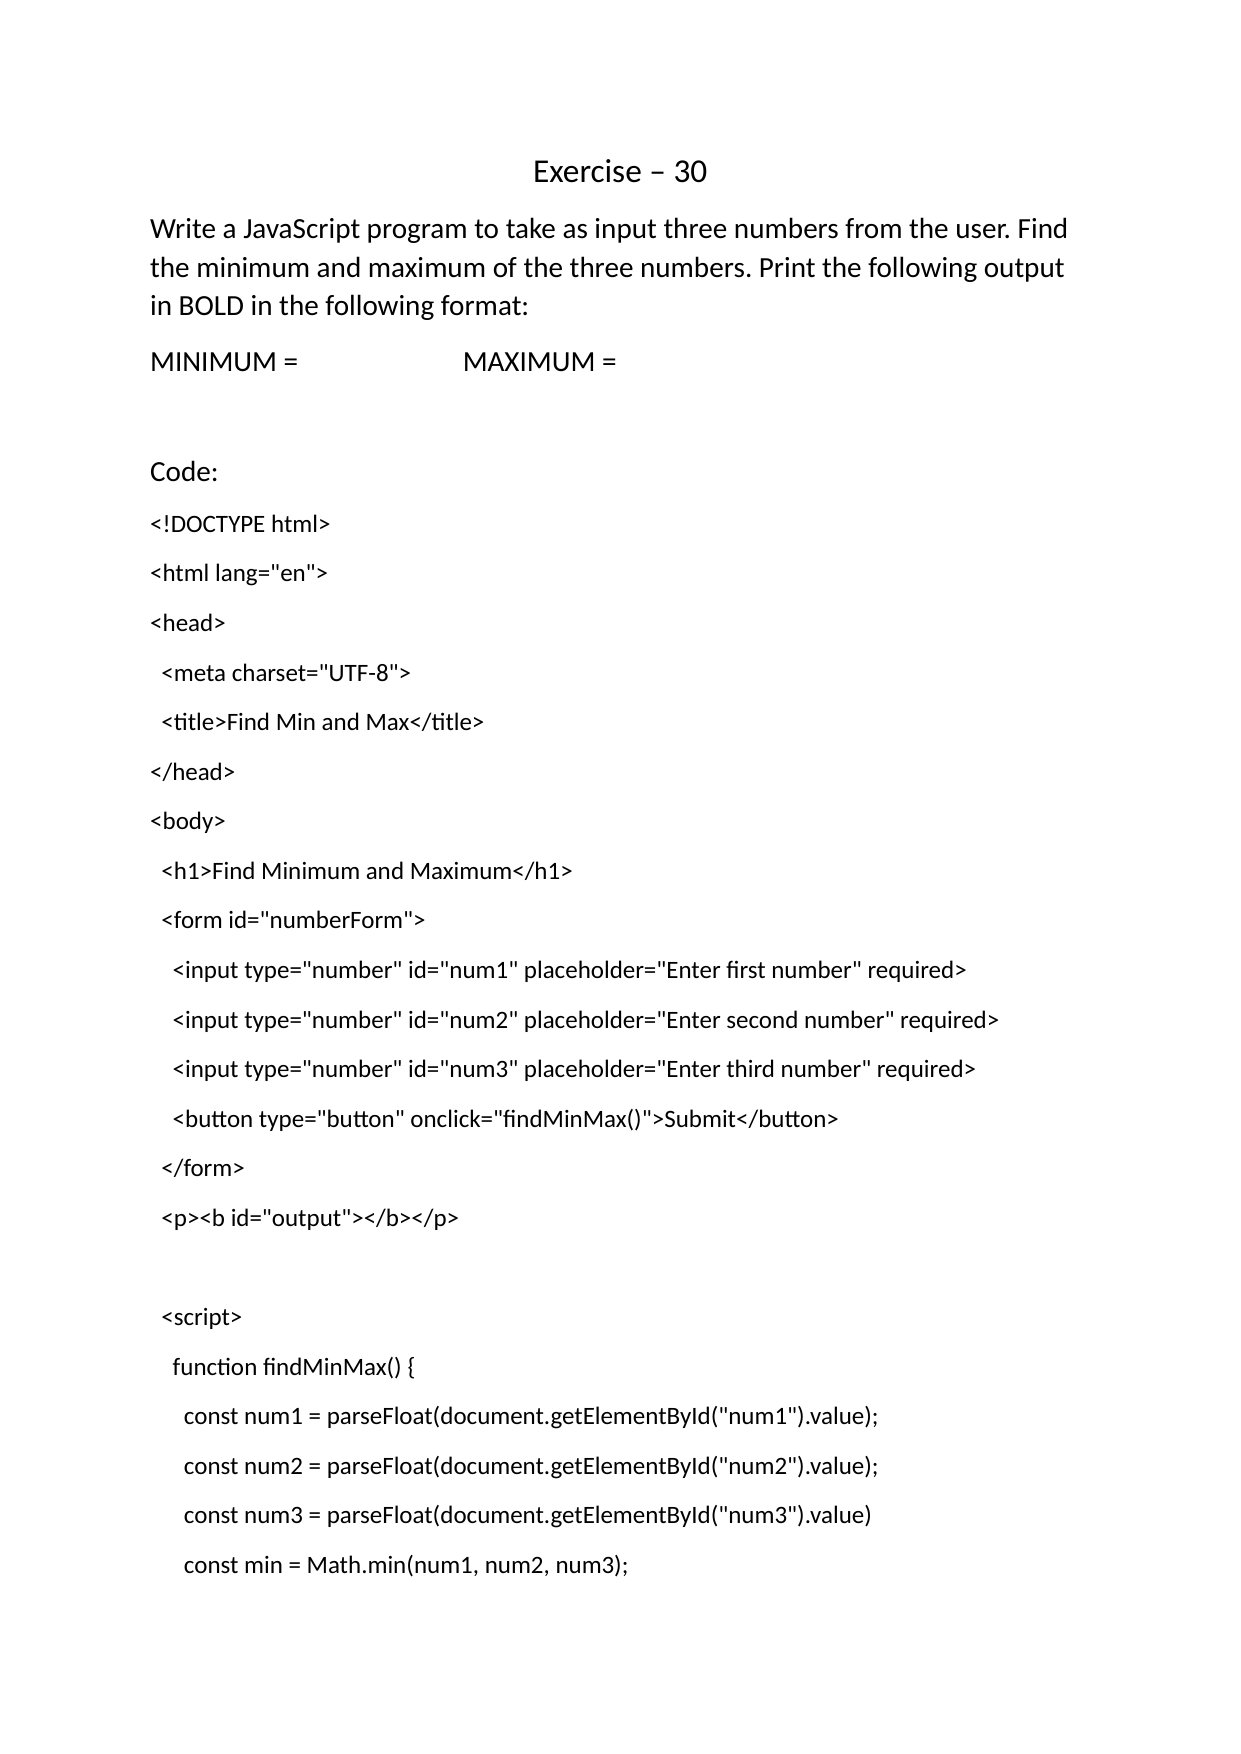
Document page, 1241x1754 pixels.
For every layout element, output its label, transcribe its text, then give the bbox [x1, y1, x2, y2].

text <!DOCTYPE html> [150, 508, 1090, 538]
text Exercise – 30 [150, 150, 1090, 191]
text <body> [150, 805, 1090, 836]
text const num3 = parseFloat(document.getElementById("num3").value) [150, 1499, 1090, 1530]
text <form id="numberForm"> [150, 904, 1090, 935]
text <meta charset="UTF-8"> [150, 657, 1090, 687]
text Code: [150, 453, 1090, 488]
text Write a JavaScript program to take as input three numbers from the user. Find the minimum and maximum of the three numbers. Print the following output in BOLD in the following format: [150, 211, 1090, 323]
text </form> [150, 1152, 1090, 1183]
text <button type="button" onclick="findMinMax()">Submit</button> [150, 1103, 1090, 1133]
text const min = Math.min(num1, num2, num3); [150, 1549, 1090, 1580]
text <h1>Find Minimum and Maximum</h1> [150, 855, 1090, 886]
text const num1 = parseFloat(document.getElementById("num1").value); [150, 1400, 1090, 1431]
text MINIMUM = MAXIMUM = [150, 343, 1090, 378]
text function findMinMax() { [150, 1351, 1090, 1381]
text <script> [150, 1301, 1090, 1332]
text const num2 = parseFloat(document.getElementById("num2").value); [150, 1450, 1090, 1481]
text <p><b id="output"></b></p> [150, 1202, 1090, 1233]
text <title>Find Min and Max</title> [150, 706, 1090, 737]
text <head> [150, 607, 1090, 638]
text <input type="number" id="num3" placeholder="Enter third number" required> [150, 1053, 1090, 1084]
text </head> [150, 756, 1090, 786]
text <input type="number" id="num1" placeholder="Enter first number" required> [150, 954, 1090, 985]
text <html lang="en"> [150, 557, 1090, 588]
text <input type="number" id="num2" placeholder="Enter second number" required> [150, 1004, 1090, 1034]
